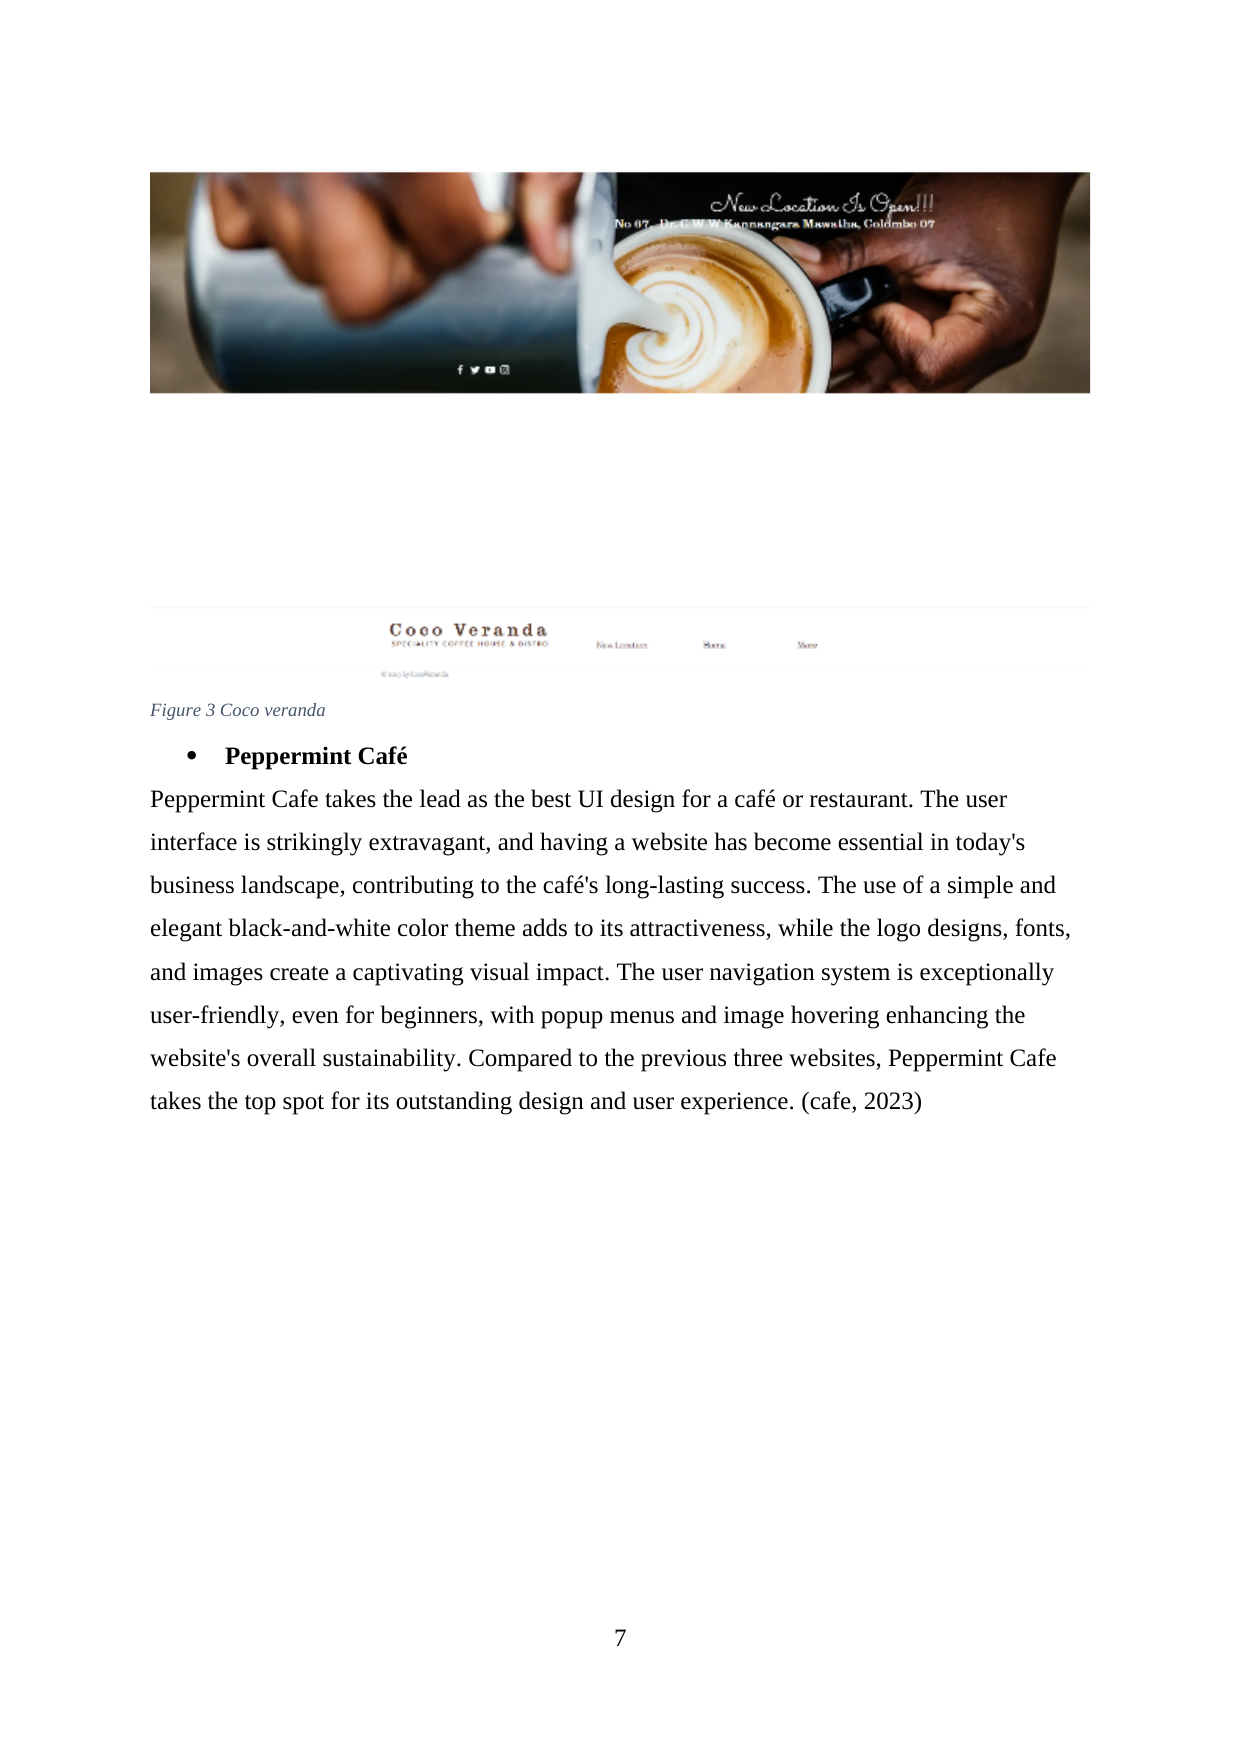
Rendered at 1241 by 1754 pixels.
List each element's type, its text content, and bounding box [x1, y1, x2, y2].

text Figure 3 Coco veranda [150, 698, 1090, 720]
text Peppermint Cafe takes the lead as the best UI design for a café or restaurant. The user interface is strikingly extravagant, and having a website has become essential in today's business landscape, contributing to the café's long-lasting success. The use of a simple and elegant black-and-white color theme adds to its attractiveness, while the logo designs, fonts, and images create a captivating visual impact. The user navigation system is exceptionally user-friendly, even for beginners, with popup menus and image hovering enhancing the website's overall sustainability. Compared to the previous three websites, Peppermint Cafe takes the top spot for its outstanding design and user experience. [150, 784, 1090, 1115]
picture [150, 150, 1091, 685]
list Peppermint Café [187, 741, 1090, 770]
